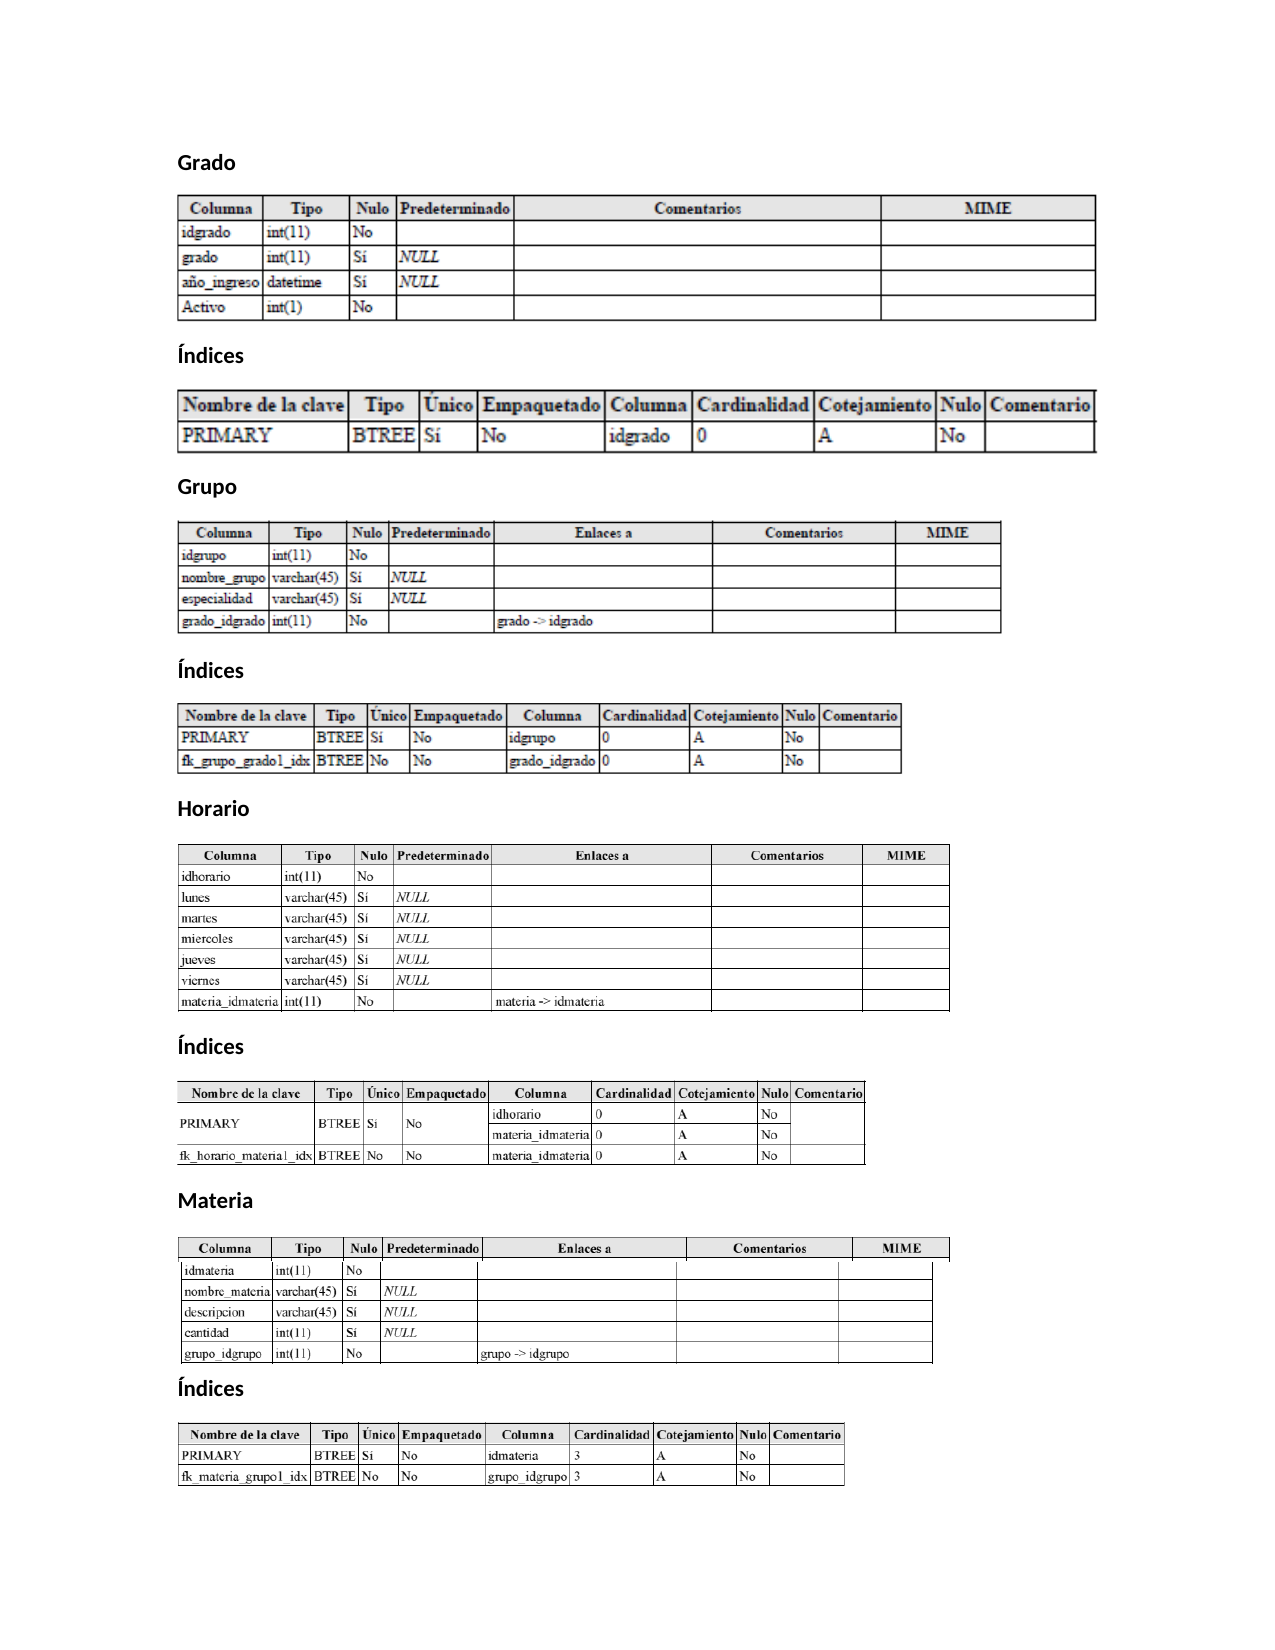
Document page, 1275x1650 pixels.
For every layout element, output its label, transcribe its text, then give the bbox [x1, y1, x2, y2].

text Grado [177, 148, 1098, 176]
text Grupo [177, 472, 1098, 500]
picture [177, 1078, 869, 1168]
text Índices [177, 657, 1098, 685]
text Índices [177, 1032, 1098, 1060]
picture [177, 519, 1007, 638]
picture [177, 194, 1098, 323]
text Horario [177, 794, 1098, 822]
text Índices [177, 341, 1098, 369]
picture [177, 1420, 847, 1486]
text Índices [177, 1374, 1098, 1402]
picture [177, 1233, 953, 1364]
picture [177, 840, 954, 1013]
picture [177, 387, 1098, 454]
text Materia [177, 1186, 1098, 1214]
picture [177, 703, 904, 776]
